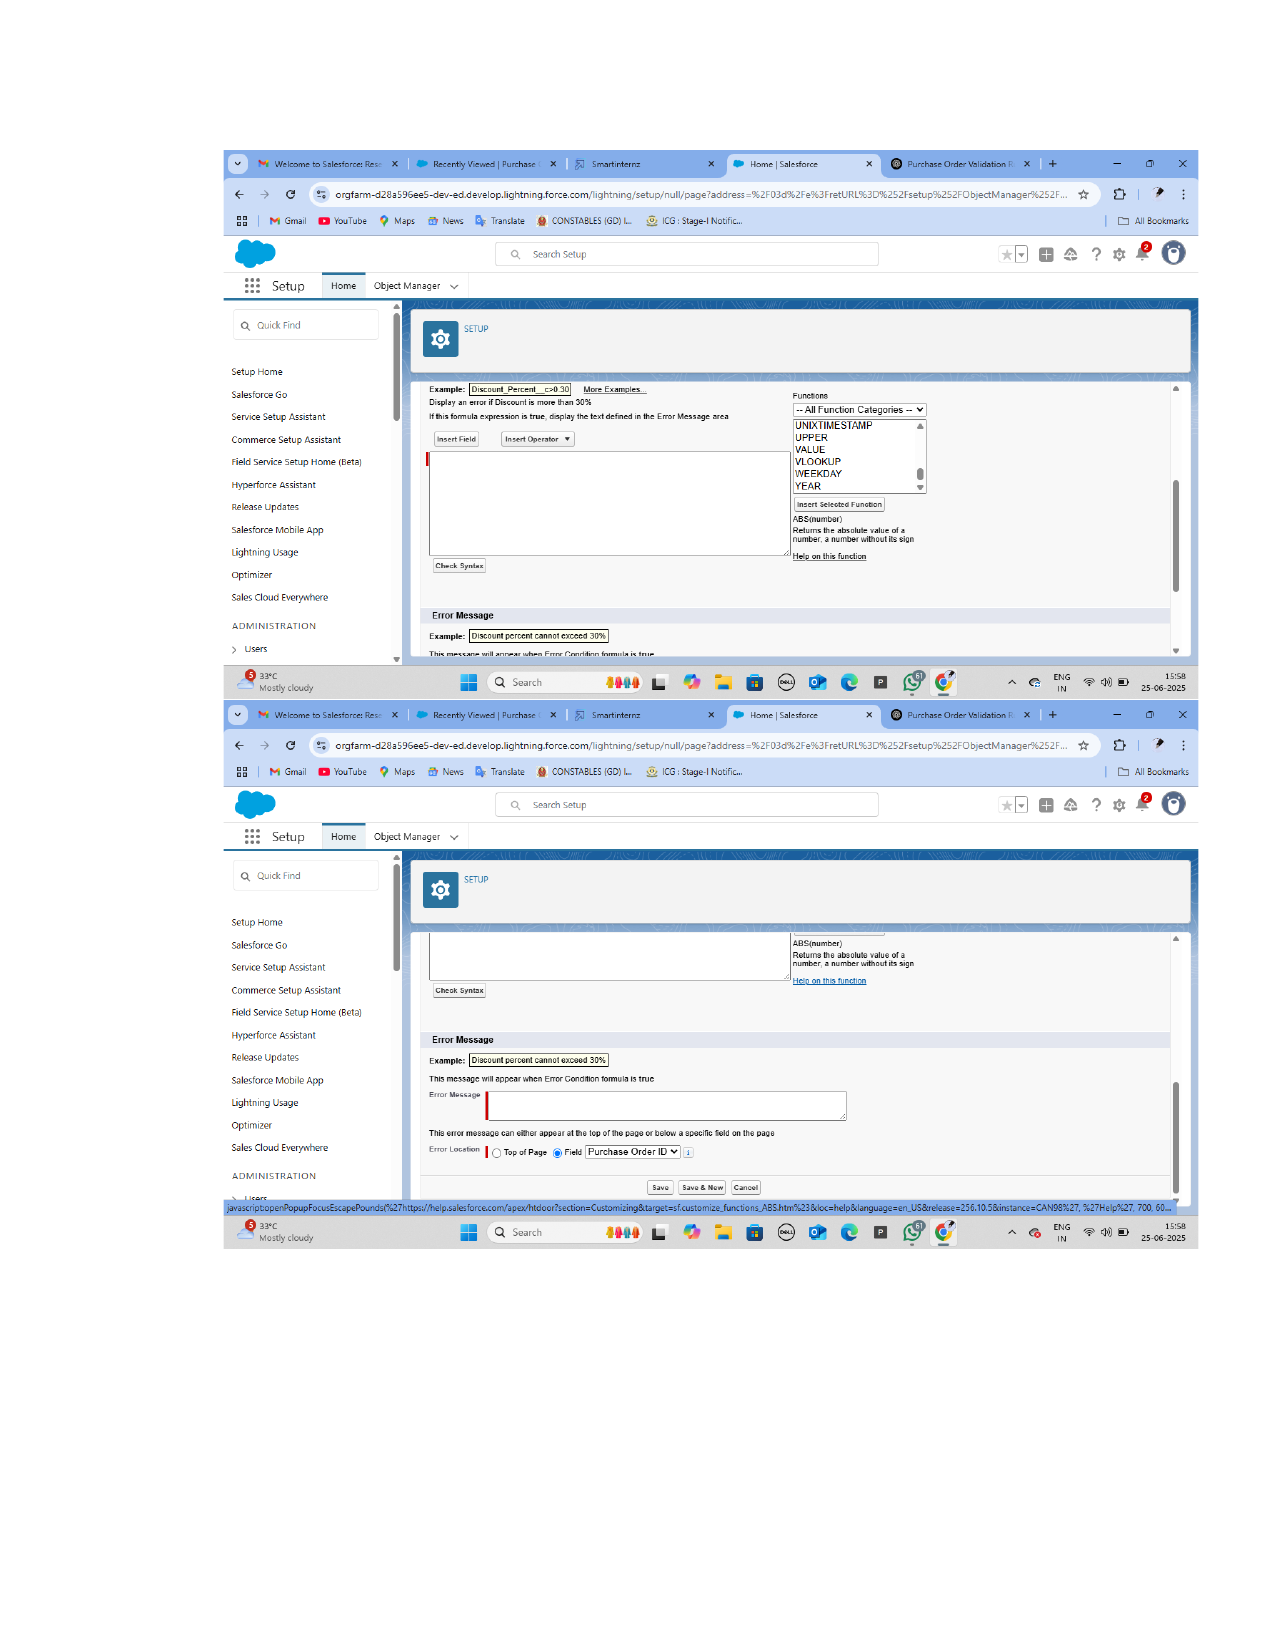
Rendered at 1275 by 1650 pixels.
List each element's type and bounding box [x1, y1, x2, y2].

picture [223, 150, 1199, 699]
picture [223, 700, 1199, 1249]
